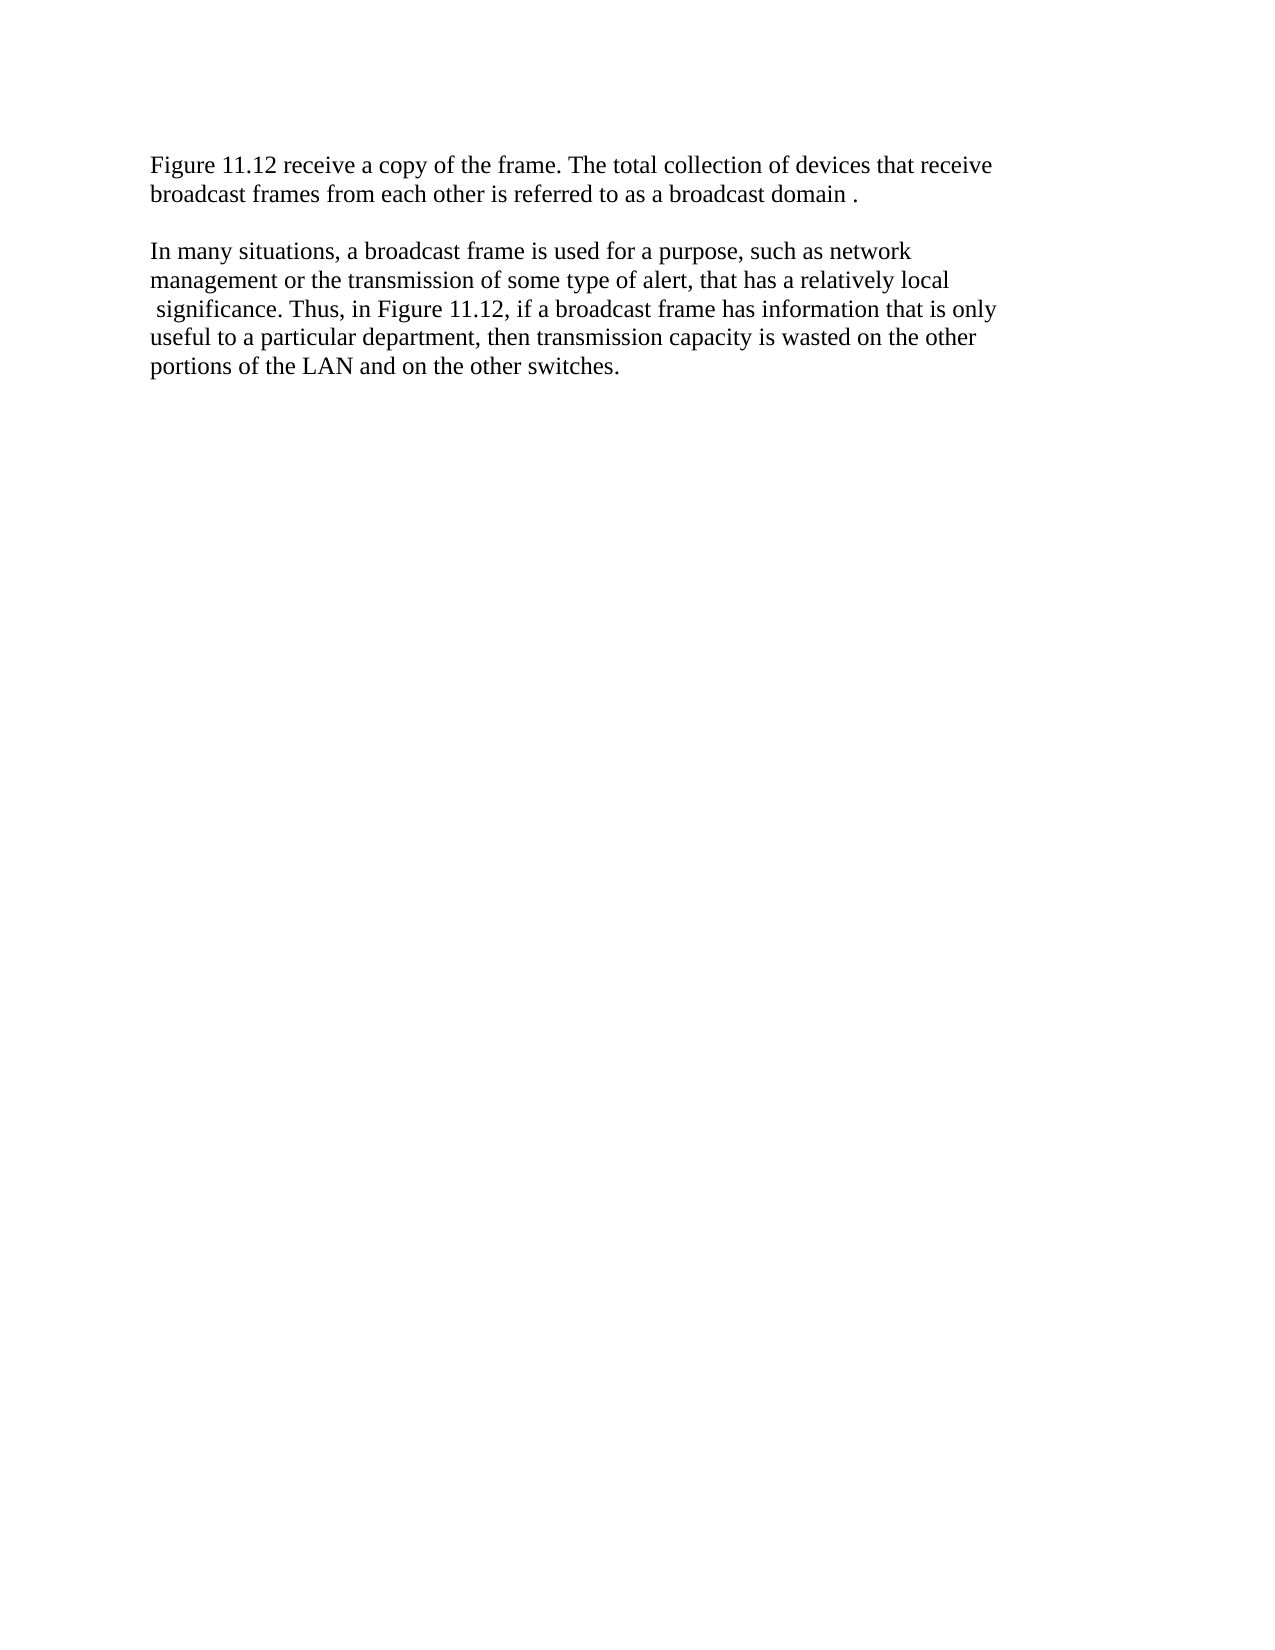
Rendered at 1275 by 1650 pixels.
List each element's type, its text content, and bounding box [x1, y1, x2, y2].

text significance. Thus, in Figure 11.12, if a broadcast frame has information that is only [150, 294, 1125, 322]
text useful to a particular department, then transmission capacity is wasted on the other [150, 322, 1125, 351]
text portions of the LAN and on the other switches. [150, 351, 1125, 380]
text broadcast frames from each other is referred to as a broadcast domain . [150, 179, 1125, 207]
text management or the transmission of some type of alert, that has a relatively local [150, 265, 1125, 294]
text Figure 11.12 receive a copy of the frame. The total collection of devices that receive [150, 150, 1125, 179]
text In many situations, a broadcast frame is used for a purpose, such as network [150, 236, 1125, 265]
